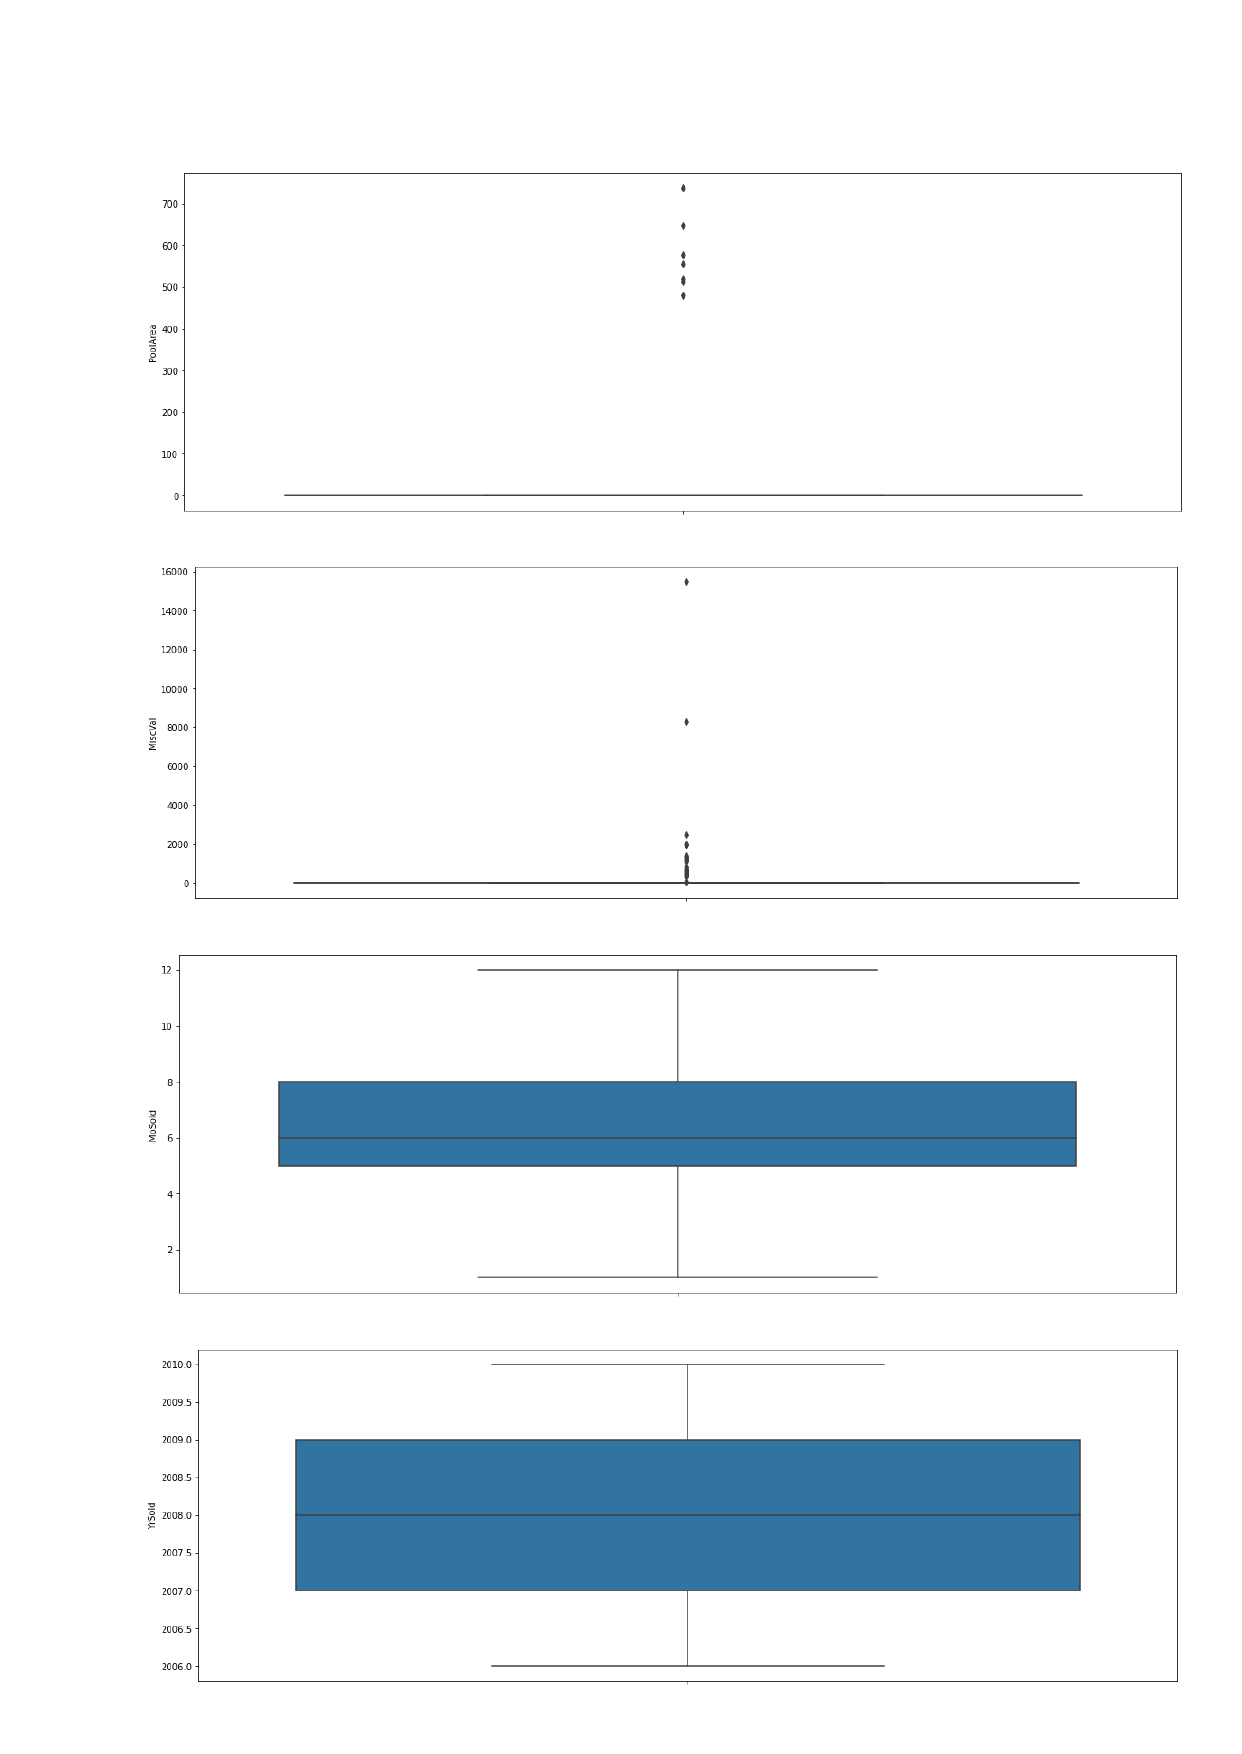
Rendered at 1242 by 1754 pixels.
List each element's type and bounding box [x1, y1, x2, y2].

picture [142, 1343, 1183, 1690]
picture [142, 948, 1182, 1302]
picture [142, 560, 1183, 907]
picture [142, 166, 1187, 520]
